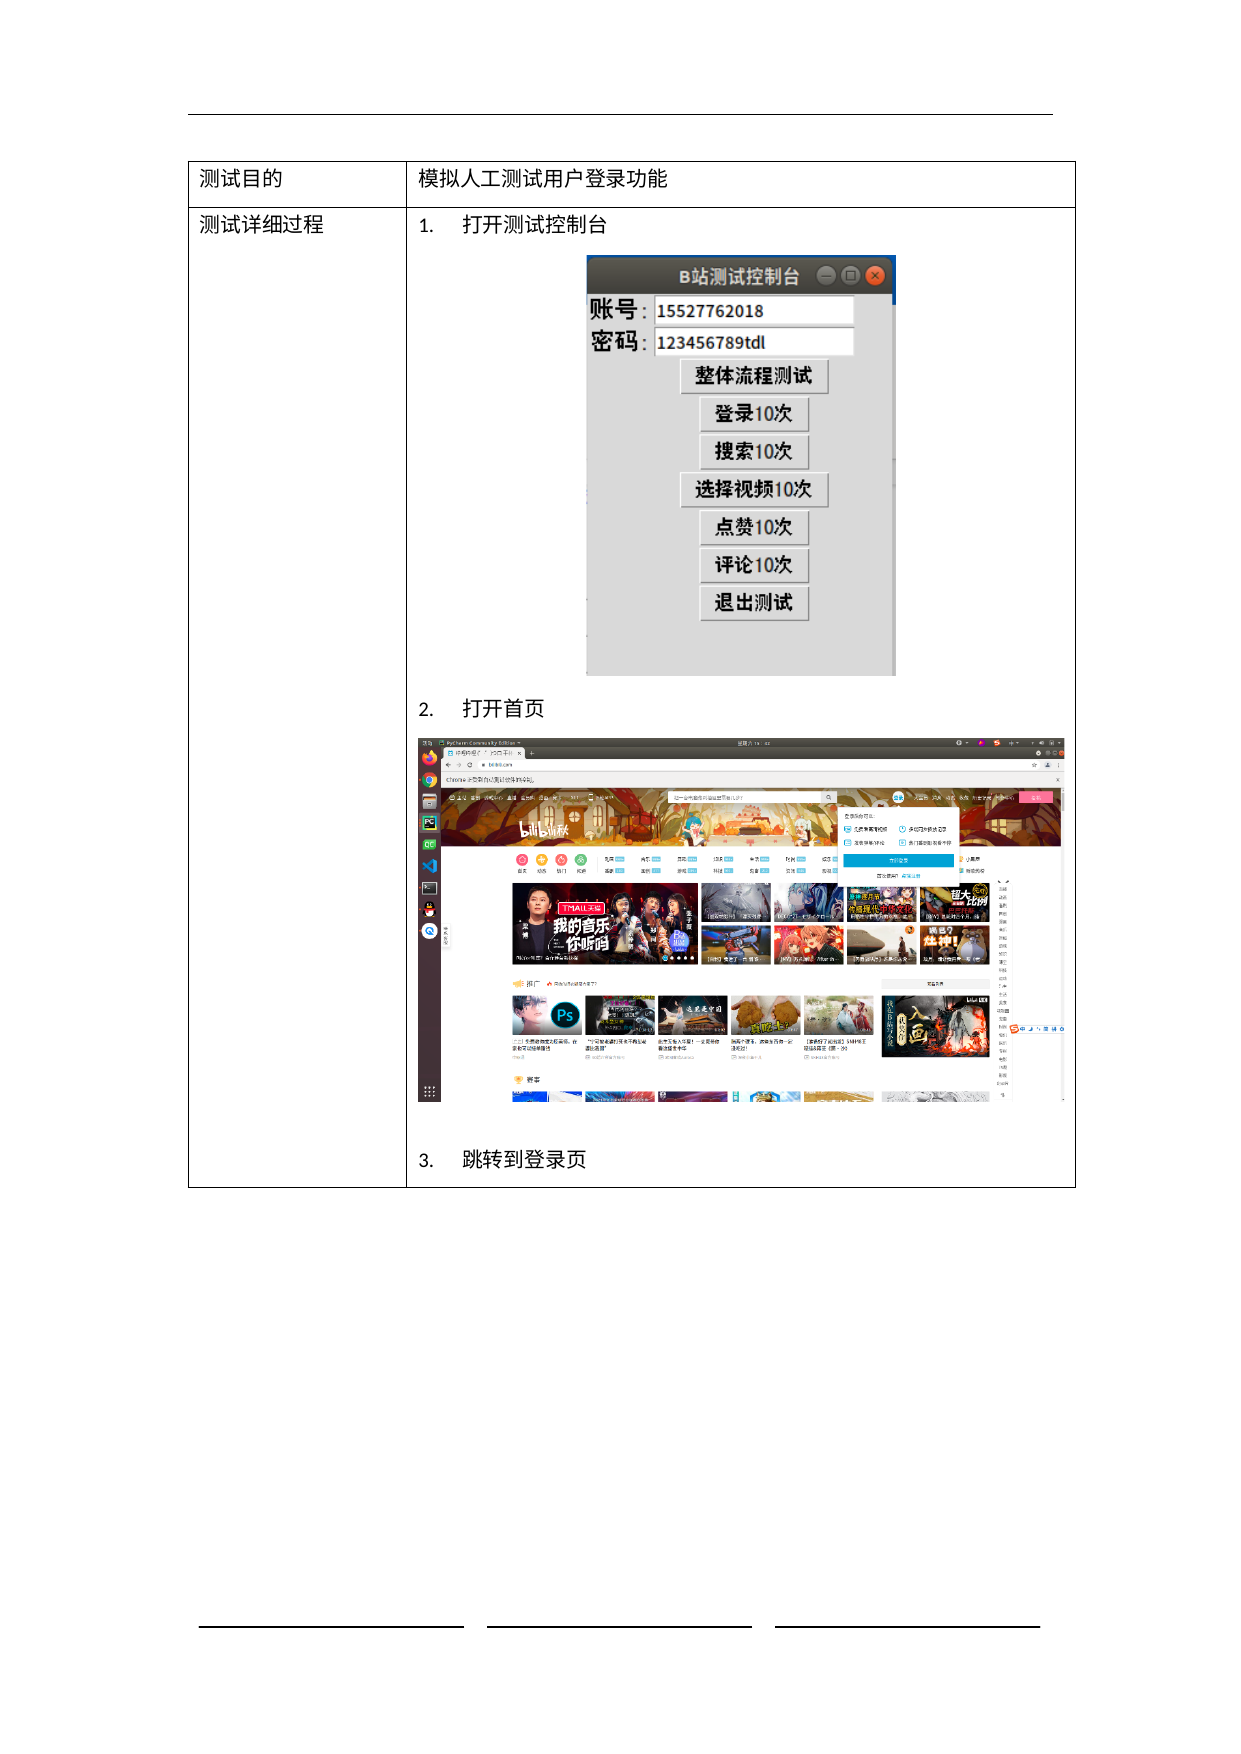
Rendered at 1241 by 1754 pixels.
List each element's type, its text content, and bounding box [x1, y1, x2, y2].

table_cell 测试详细过程 [189, 208, 406, 1187]
picture [418, 738, 1065, 1102]
table_cell 测试目的 [189, 162, 406, 207]
table_cell 打开测试控制台 打开首页 跳转到登录页 自动输入账号和密码并点击登录按钮 调用图鉴api破解验证码点击确定 登录成功跳转到首页 [407, 208, 1075, 1187]
table_cell 模拟人工测试用户登录功能 [407, 162, 1075, 207]
picture [586, 255, 896, 676]
